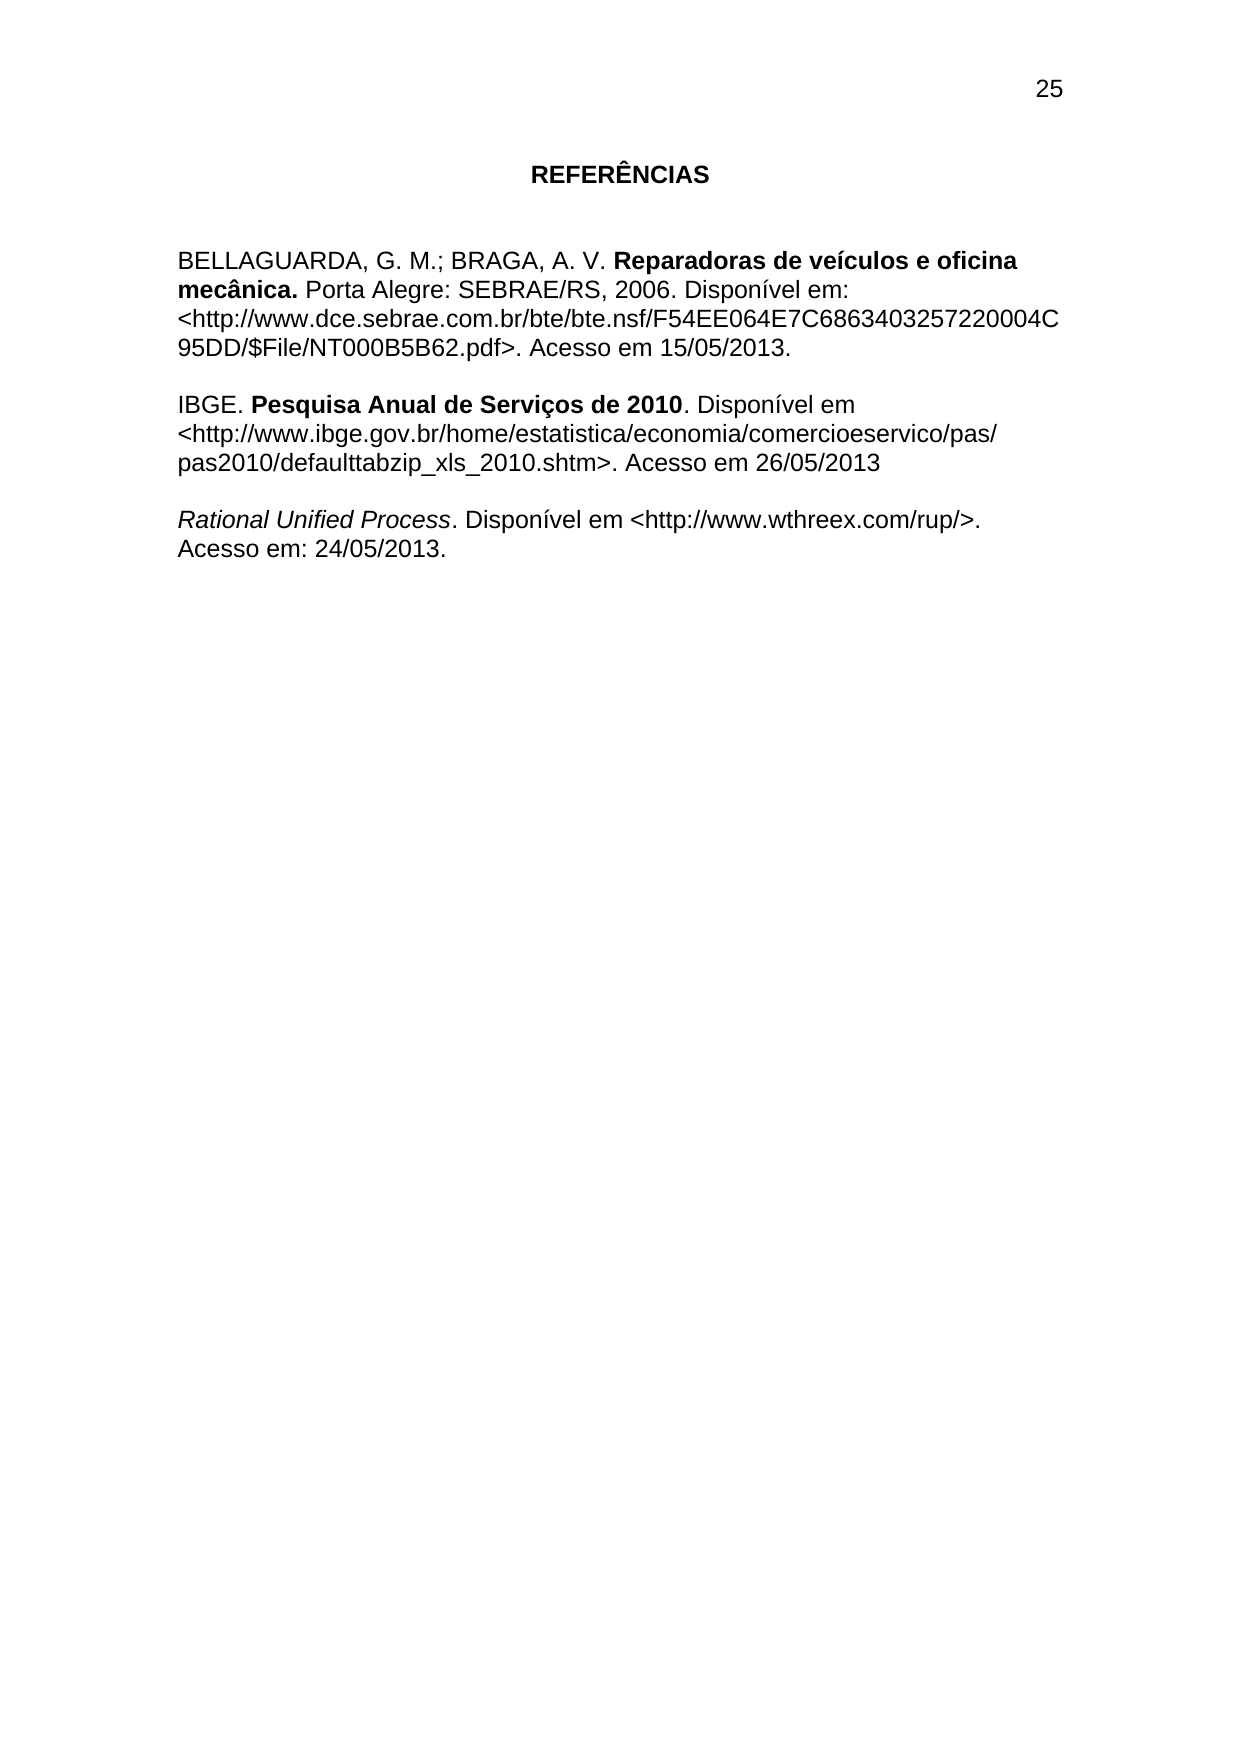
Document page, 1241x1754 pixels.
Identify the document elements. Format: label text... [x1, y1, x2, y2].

text IBGE. Pesquisa Anual de Serviços de 2010. Disponível em <http://www.ibge.gov.br/home/estatistica/economia/comercioeservico/pas/pas2010/defaulttabzip_xls_2010.shtm>. Acesso em 26/05/2013 [177, 390, 1063, 476]
text Bellaguarda, G. M.; BRAGA, A. V. Reparadoras de veículos e oficina mecânica. Porta Alegre: SEBRAE/RS, 2006. Disponível em: <http://www.dce.sebrae.com.br/bte/bte.nsf/F54EE064E7C6863403257220004C95DD/$File/NT000B5B62.pdf>. Acesso em 15/05/2013. [177, 246, 1063, 361]
text REFERÊNCIAS [177, 160, 1063, 189]
text Rational Unified Process. Disponível em <http://www.wthreex.com/rup/>. Acesso em: 24/05/2013. [177, 505, 1063, 562]
